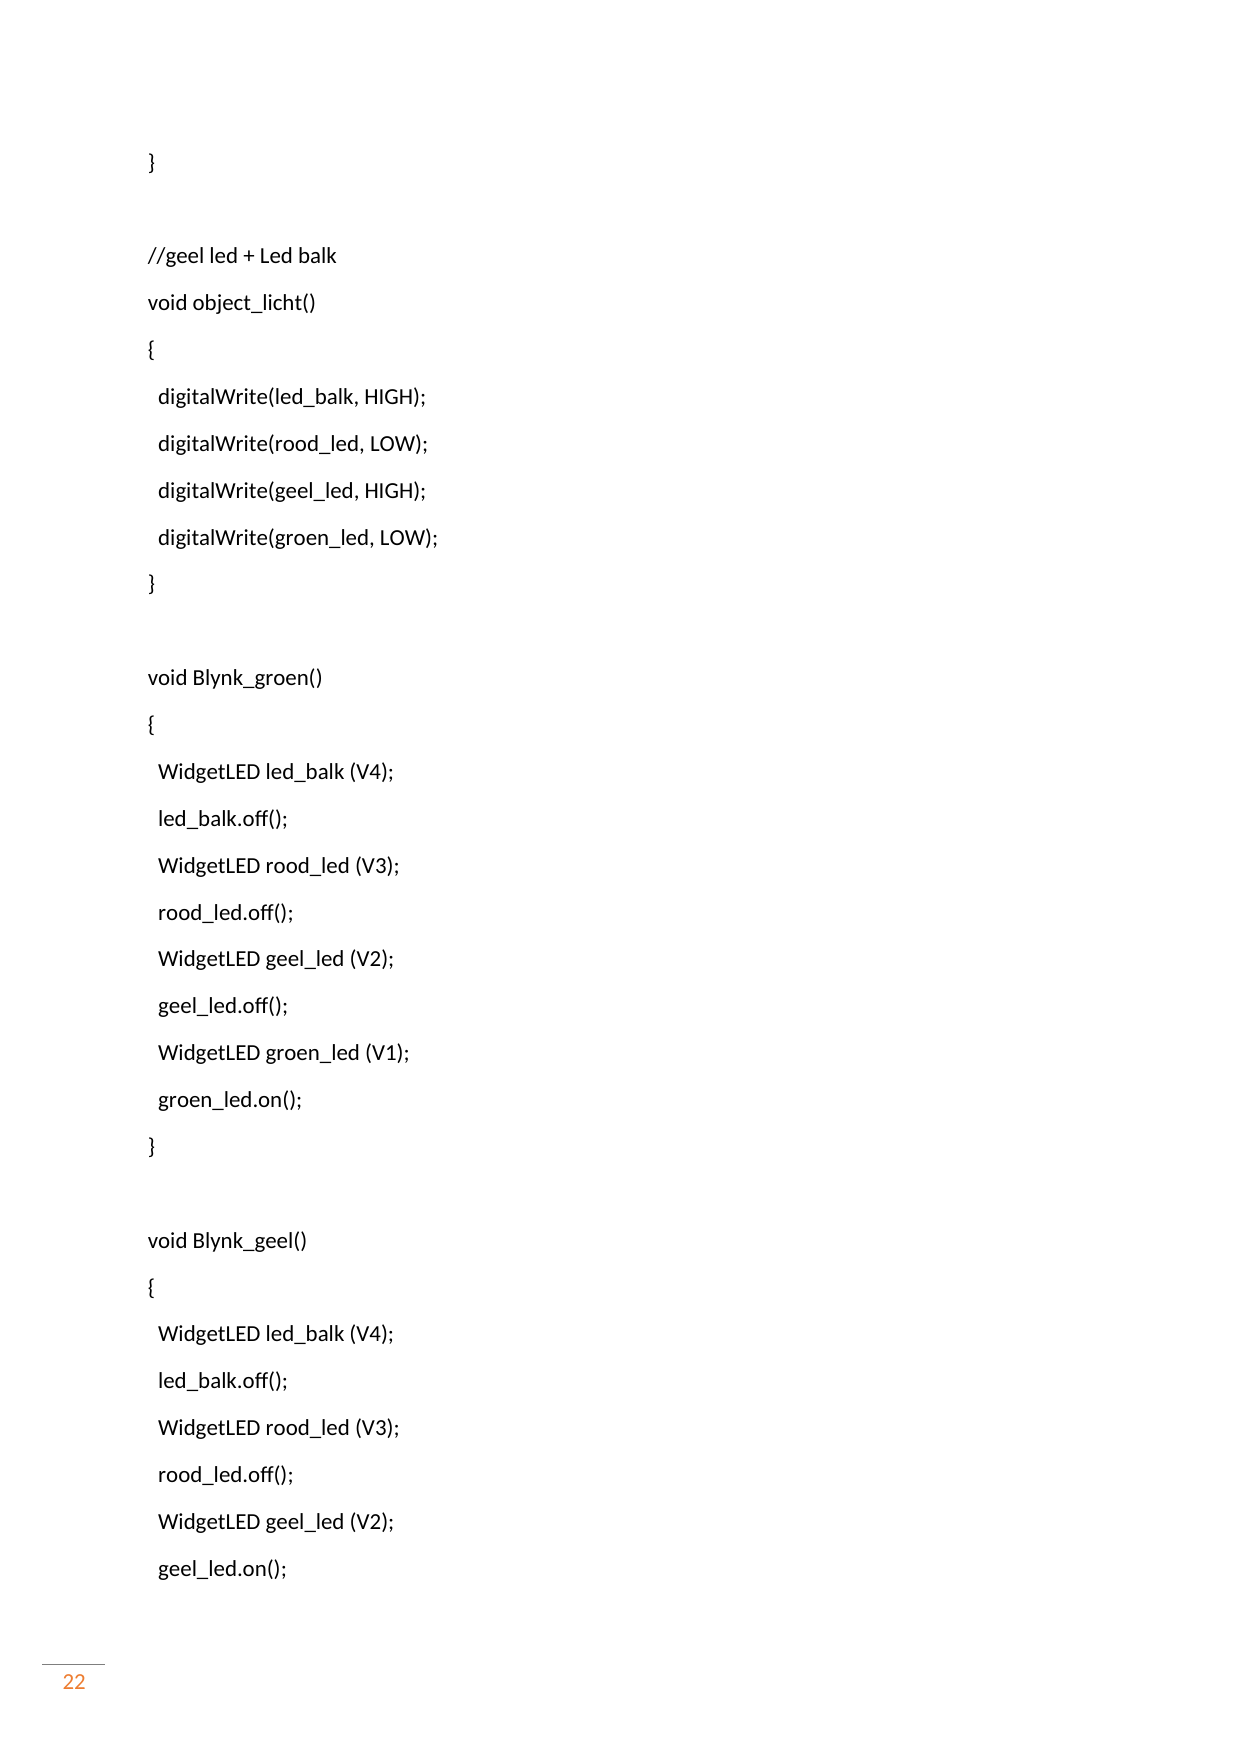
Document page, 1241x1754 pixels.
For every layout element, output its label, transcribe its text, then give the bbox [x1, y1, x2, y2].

text WidgetLED led_balk (V4); [148, 1319, 1093, 1347]
text WidgetLED geel_led (V2); [148, 944, 1093, 972]
text digitalWrite(led_balk, HIGH); [148, 382, 1093, 410]
text //geel led + Led balk [148, 241, 1093, 269]
text digitalWrite(groen_led, LOW); [148, 523, 1093, 551]
text groen_led.on(); [148, 1085, 1093, 1113]
text { [148, 710, 1093, 738]
text WidgetLED groen_led (V1); [148, 1038, 1093, 1066]
text WidgetLED led_balk (V4); [148, 757, 1093, 785]
text } [148, 1132, 1093, 1160]
text rood_led.off(); [148, 1460, 1093, 1488]
text rood_led.off(); [148, 898, 1093, 926]
text geel_led.off(); [148, 991, 1093, 1019]
text digitalWrite(rood_led, LOW); [148, 429, 1093, 457]
text { [148, 335, 1093, 363]
text { [148, 1273, 1093, 1301]
text digitalWrite(geel_led, HIGH); [148, 476, 1093, 504]
text } [148, 569, 1093, 597]
text led_balk.off(); [148, 804, 1093, 832]
text WidgetLED geel_led (V2); [148, 1507, 1093, 1535]
text WidgetLED rood_led (V3); [148, 851, 1093, 879]
text void Blynk_groen() [148, 663, 1093, 691]
text void Blynk_geel() [148, 1226, 1093, 1254]
text geel_led.on(); [148, 1554, 1093, 1582]
text void object_licht() [148, 288, 1093, 316]
text led_balk.off(); [148, 1366, 1093, 1394]
text } [148, 148, 1093, 176]
text WidgetLED rood_led (V3); [148, 1413, 1093, 1441]
